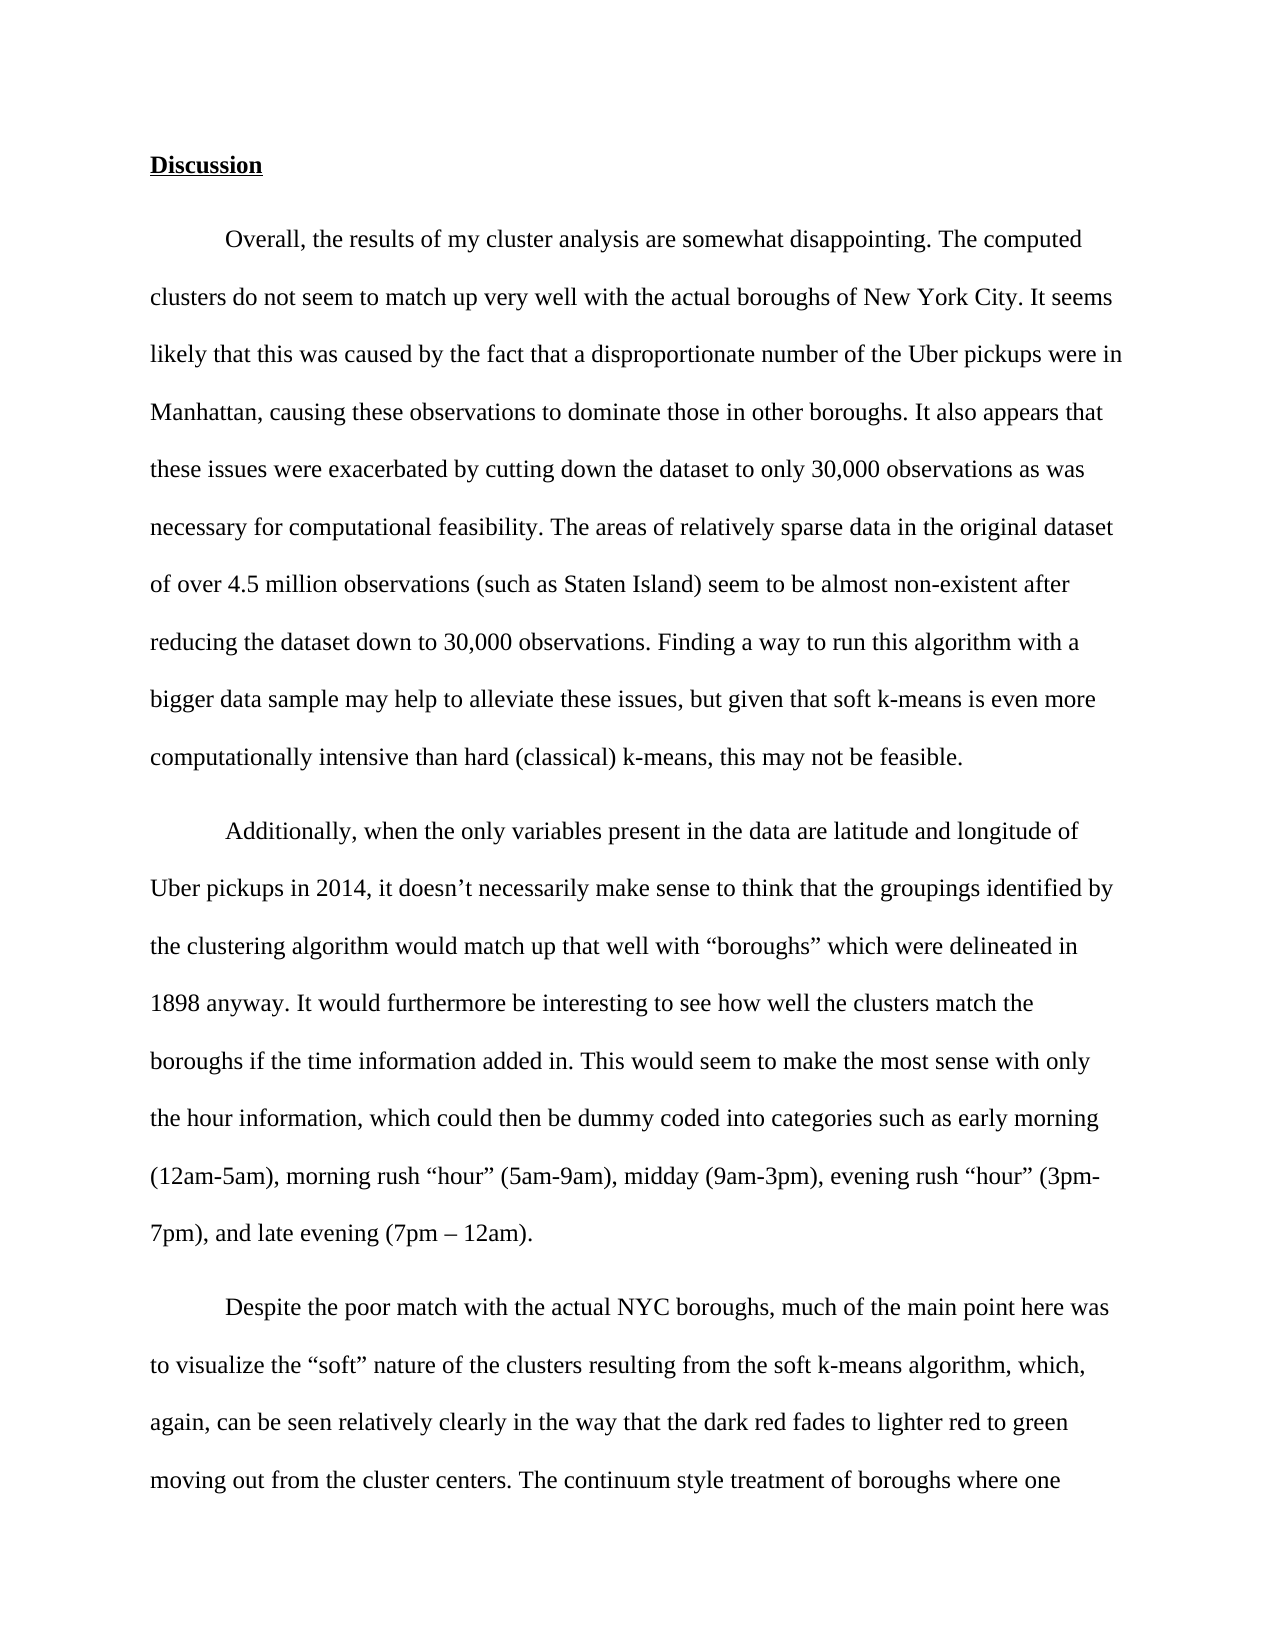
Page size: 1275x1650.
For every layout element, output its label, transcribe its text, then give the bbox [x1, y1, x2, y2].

text Additionally, when the only variables present in the data are latitude and longitude of Uber pickups in 2014, it doesn’t necessarily make sense to think that the groupings identified by the clustering algorithm would match up that well with “boroughs” which were delineated in 1898 anyway. It would furthermore be interesting to see how well the clusters match the boroughs if the time information added in. This would seem to make the most sense with only the hour information, which could then be dummy coded into categories such as early morning (12am-5am), morning rush “hour” (5am-9am), midday (9am-3pm), evening rush “hour” (3pm-7pm), and late evening (7pm – 12am). [150, 816, 1125, 1247]
text Overall, the results of my cluster analysis are somewhat disappointing. The computed clusters do not seem to match up very well with the actual boroughs of New York City. It seems likely that this was caused by the fact that a disproportionate number of the Uber pickups were in Manhattan, causing these observations to dominate those in other boroughs. It also appears that these issues were exacerbated by cutting down the dataset to only 30,000 observations as was necessary for computational feasibility. The areas of relatively sparse data in the original dataset of over 4.5 million observations (such as Staten Island) seem to be almost non-existent after reducing the dataset down to 30,000 observations. Finding a way to run this algorithm with a bigger data sample may help to alleviate these issues, but given that soft k-means is even more computationally intensive than hard (classical) k-means, this may not be feasible. [150, 224, 1125, 770]
text Discussion [150, 150, 1125, 179]
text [150, 1292, 1125, 1494]
